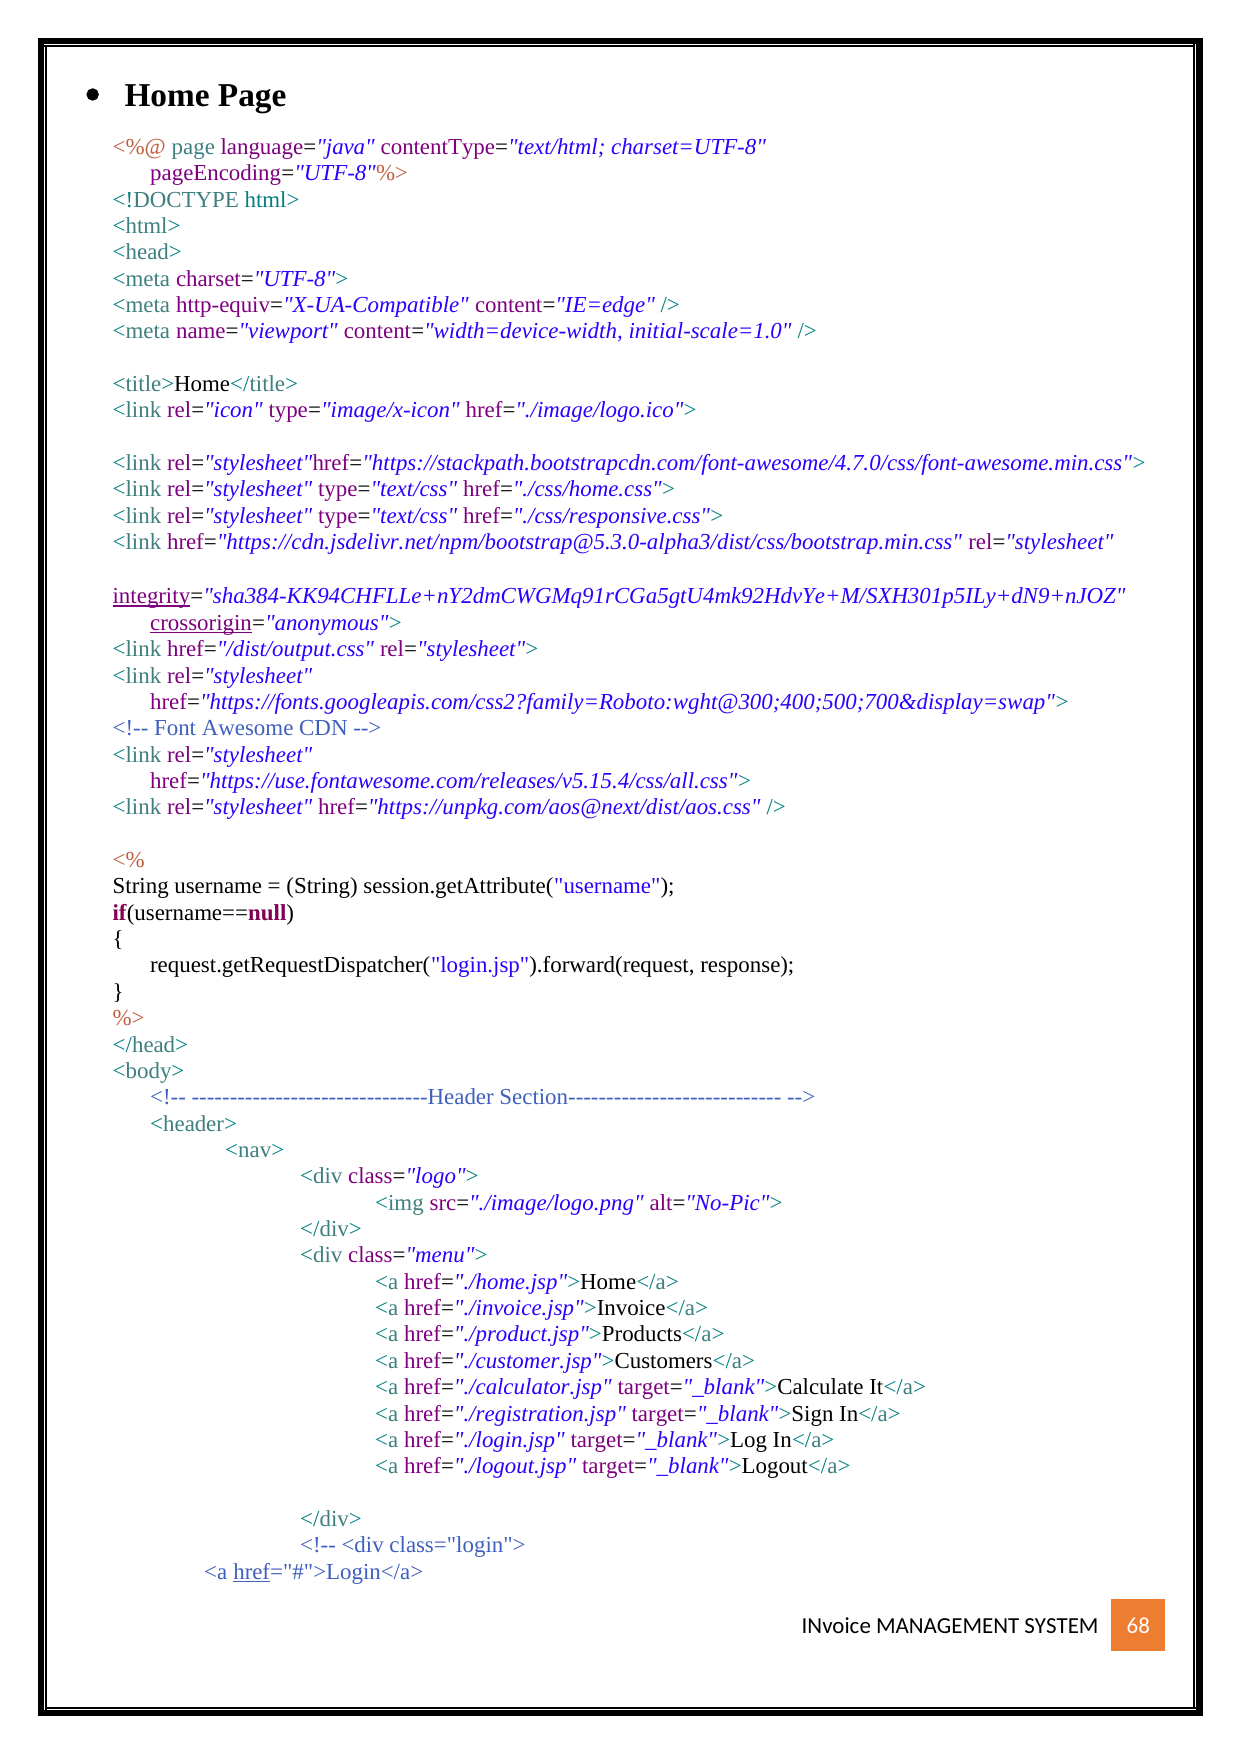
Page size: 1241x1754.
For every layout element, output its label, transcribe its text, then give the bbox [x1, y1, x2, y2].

text <link rel="stylesheet" [112, 741, 1165, 767]
text <a href="./registration.jsp" target="_blank">Sign In</a> [112, 1399, 1165, 1426]
text <a href="./logout.jsp" target="_blank">Logout</a> [112, 1452, 1165, 1479]
text <%@ page language="java" contentType="text/html; charset=UTF-8" [112, 133, 1165, 159]
text <!-- Font Awesome CDN --> [112, 714, 1165, 741]
text </head> [112, 1031, 1165, 1057]
text request.getRequestDispatcher("login.jsp").forward(request, response); [112, 952, 1165, 978]
text <img src="./image/logo.png" alt="No-Pic"> [112, 1189, 1165, 1215]
text <header> [112, 1110, 1165, 1136]
text <meta http-equiv="X-UA-Compatible" content="IE=edge" /> [112, 291, 1165, 317]
text <link rel="stylesheet" type="text/css" href="./css/home.css"> [112, 476, 1165, 502]
text <a href="./invoice.jsp">Invoice</a> [112, 1294, 1165, 1321]
text pageEncoding="UTF-8"%> [112, 159, 1165, 186]
text </div> [112, 1505, 1165, 1531]
text href="https://use.fontawesome.com/releases/v5.15.4/css/all.css"> [112, 767, 1165, 793]
text { [112, 925, 1165, 952]
text <meta name="viewport" content="width=device-width, initial-scale=1.0" /> [112, 317, 1165, 344]
text <body> [112, 1057, 1165, 1083]
text crossorigin="anonymous"> [112, 609, 1165, 635]
text integrity="sha384-KK94CHFLLe+nY2dmCWGMq91rCGa5gtU4mk92HdvYe+M/SXH301p5ILy+dN9+nJOZ" [112, 554, 1165, 609]
text <link rel="stylesheet" [112, 662, 1165, 688]
text </div> [112, 1215, 1165, 1241]
text <div class="menu"> [112, 1241, 1165, 1268]
text <a href="./login.jsp" target="_blank">Log In</a> [112, 1426, 1165, 1452]
text <a href="#">Login</a> [112, 1558, 1165, 1584]
text <a href="./customer.jsp">Customers</a> [112, 1347, 1165, 1373]
text <meta charset="UTF-8"> [112, 265, 1165, 291]
text <title>Home</title> [112, 370, 1165, 396]
text <!-- -------------------------------Header Section---------------------------- --> [112, 1083, 1165, 1110]
text <a href="./product.jsp">Products</a> [112, 1321, 1165, 1347]
text if(username==null) [112, 899, 1165, 925]
text String username = (String) session.getAttribute("username"); [112, 872, 1165, 899]
text <link rel="stylesheet"href="https://stackpath.bootstrapcdn.com/font-awesome/4.7.0/css/font-awesome.min.css"> [112, 449, 1165, 476]
text <!-- <div class="login"> [112, 1531, 1165, 1558]
text <div class="logo"> [112, 1162, 1165, 1189]
text href="https://fonts.googleapis.com/css2?family=Roboto:wght@300;400;500;700&display=swap"> [112, 688, 1165, 714]
text <link href="https://cdn.jsdelivr.net/npm/bootstrap@5.3.0-alpha3/dist/css/bootstrap.min.css" rel="stylesheet" [112, 528, 1165, 554]
text <link rel="stylesheet" type="text/css" href="./css/responsive.css"> [112, 502, 1165, 528]
list Home Page [87, 75, 1165, 113]
text <link rel="icon" type="image/x-icon" href="./image/logo.ico"> [112, 396, 1165, 423]
text <head> [112, 238, 1165, 265]
text <a href="./home.jsp">Home</a> [112, 1268, 1165, 1294]
text <nav> [112, 1136, 1165, 1162]
text <!DOCTYPE html> [112, 186, 1165, 212]
text %> [112, 1004, 1165, 1031]
text <html> [112, 212, 1165, 238]
text <link href="/dist/output.css" rel="stylesheet"> [112, 635, 1165, 662]
text } [112, 978, 1165, 1004]
text <link rel="stylesheet" href="https://unpkg.com/aos@next/dist/aos.css" /> [112, 793, 1165, 820]
text <% [112, 846, 1165, 872]
text <a href="./calculator.jsp" target="_blank">Calculate It</a> [112, 1373, 1165, 1399]
